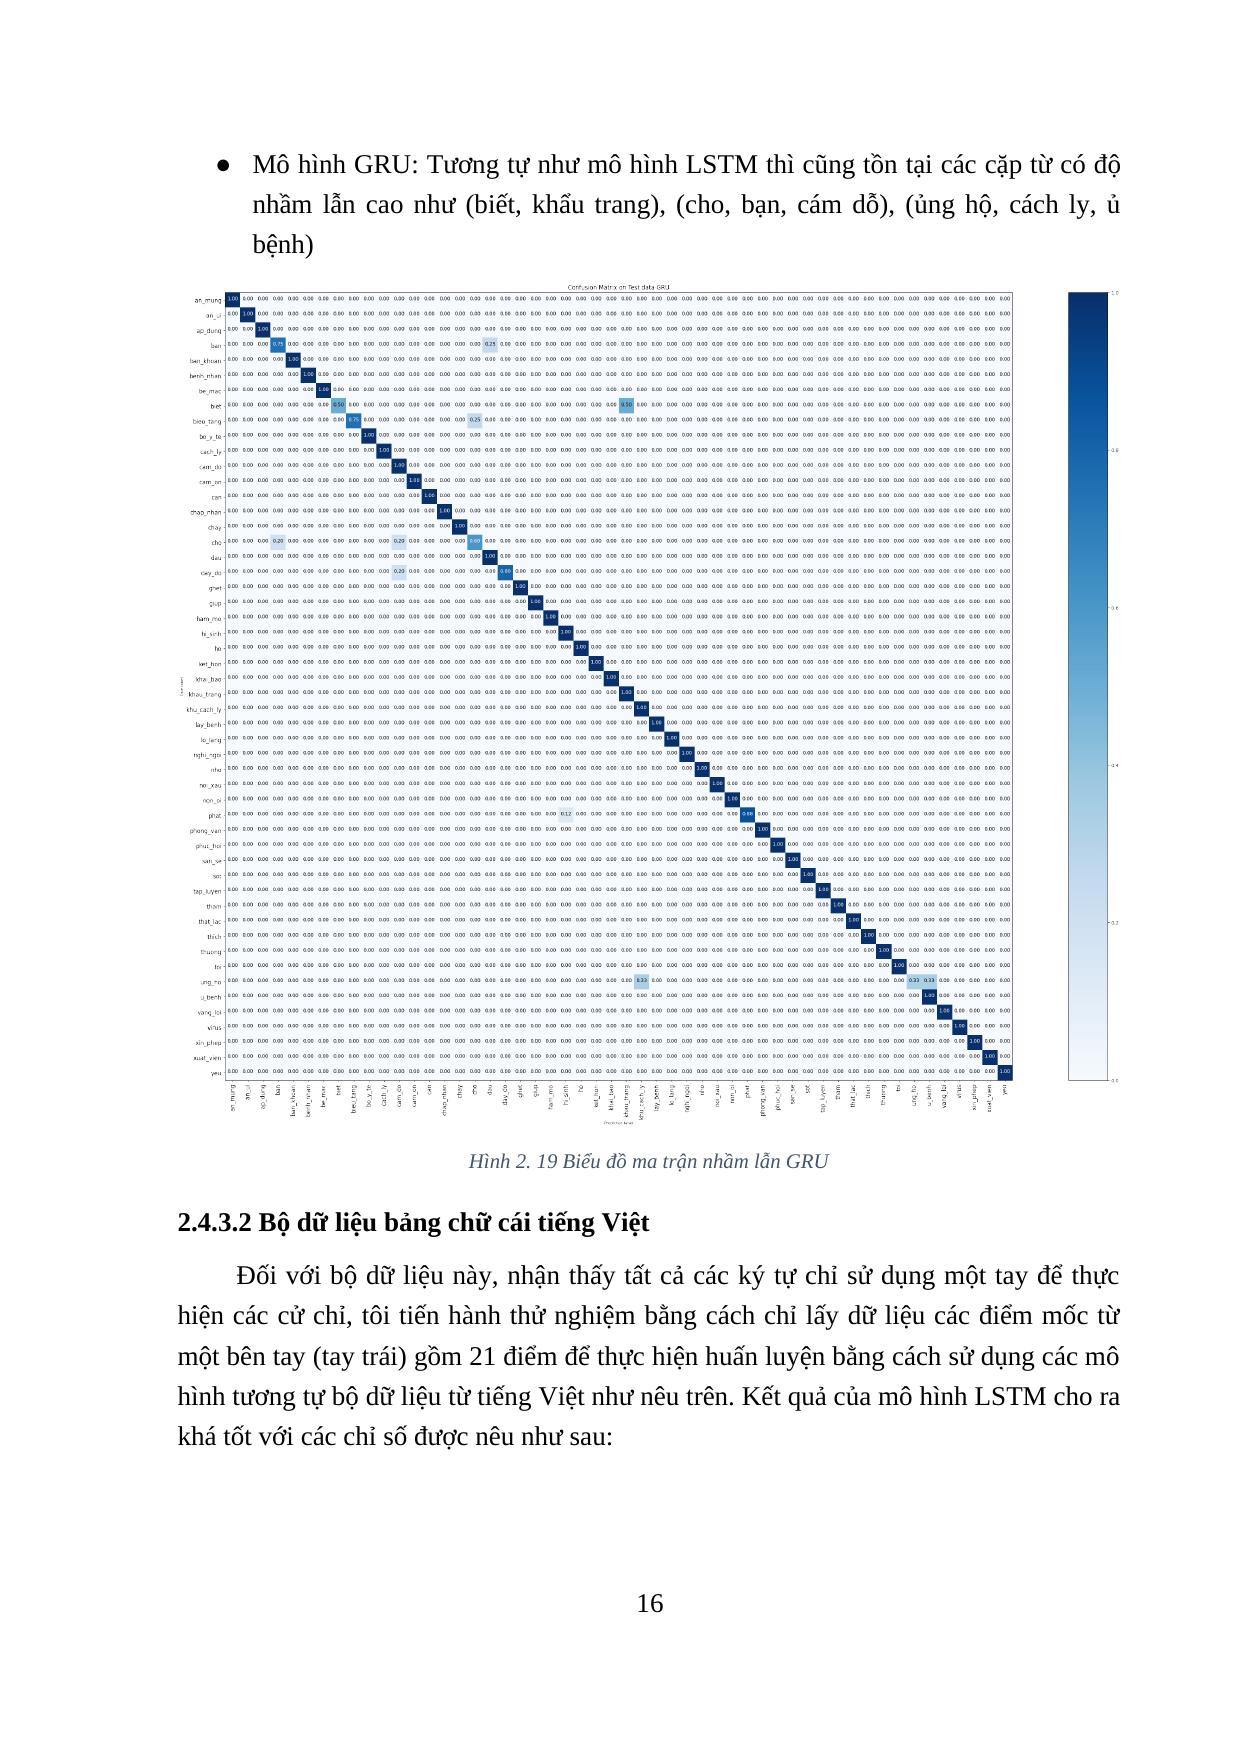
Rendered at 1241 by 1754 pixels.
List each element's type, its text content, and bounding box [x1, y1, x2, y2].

picture [177, 281, 1122, 1128]
text Đối với bộ dữ liệu này, nhận thấy tất cả các ký tự chỉ sử dụng một tay để thực hiện các cử chỉ, tôi tiến hành thử nghiệm bằng cách chỉ lấy dữ liệu các điểm mốc từ một bên tay (tay trái) gồm 21 điểm để thực hiện huấn luyện bằng cách sử dụng các mô hình tương tự bộ dữ liệu từ tiếng Việt như nêu trên. Kết quả của mô hình LSTM cho ra khá tốt với các chỉ số được nêu như sau: [177, 1259, 1122, 1452]
subtitle 2.4.3.2 Bộ dữ liệu bảng chữ cái tiếng Việt [177, 1206, 1122, 1237]
list Mô hình GRU: Tương tự như mô hình LSTM thì cũng tồn tại các cặp từ có độ nhầm lẫn cao như (biết, khẩu trang), (cho, bạn, cám dỗ), (ủng hộ, cách ly, ủ bệnh) [215, 148, 1122, 260]
